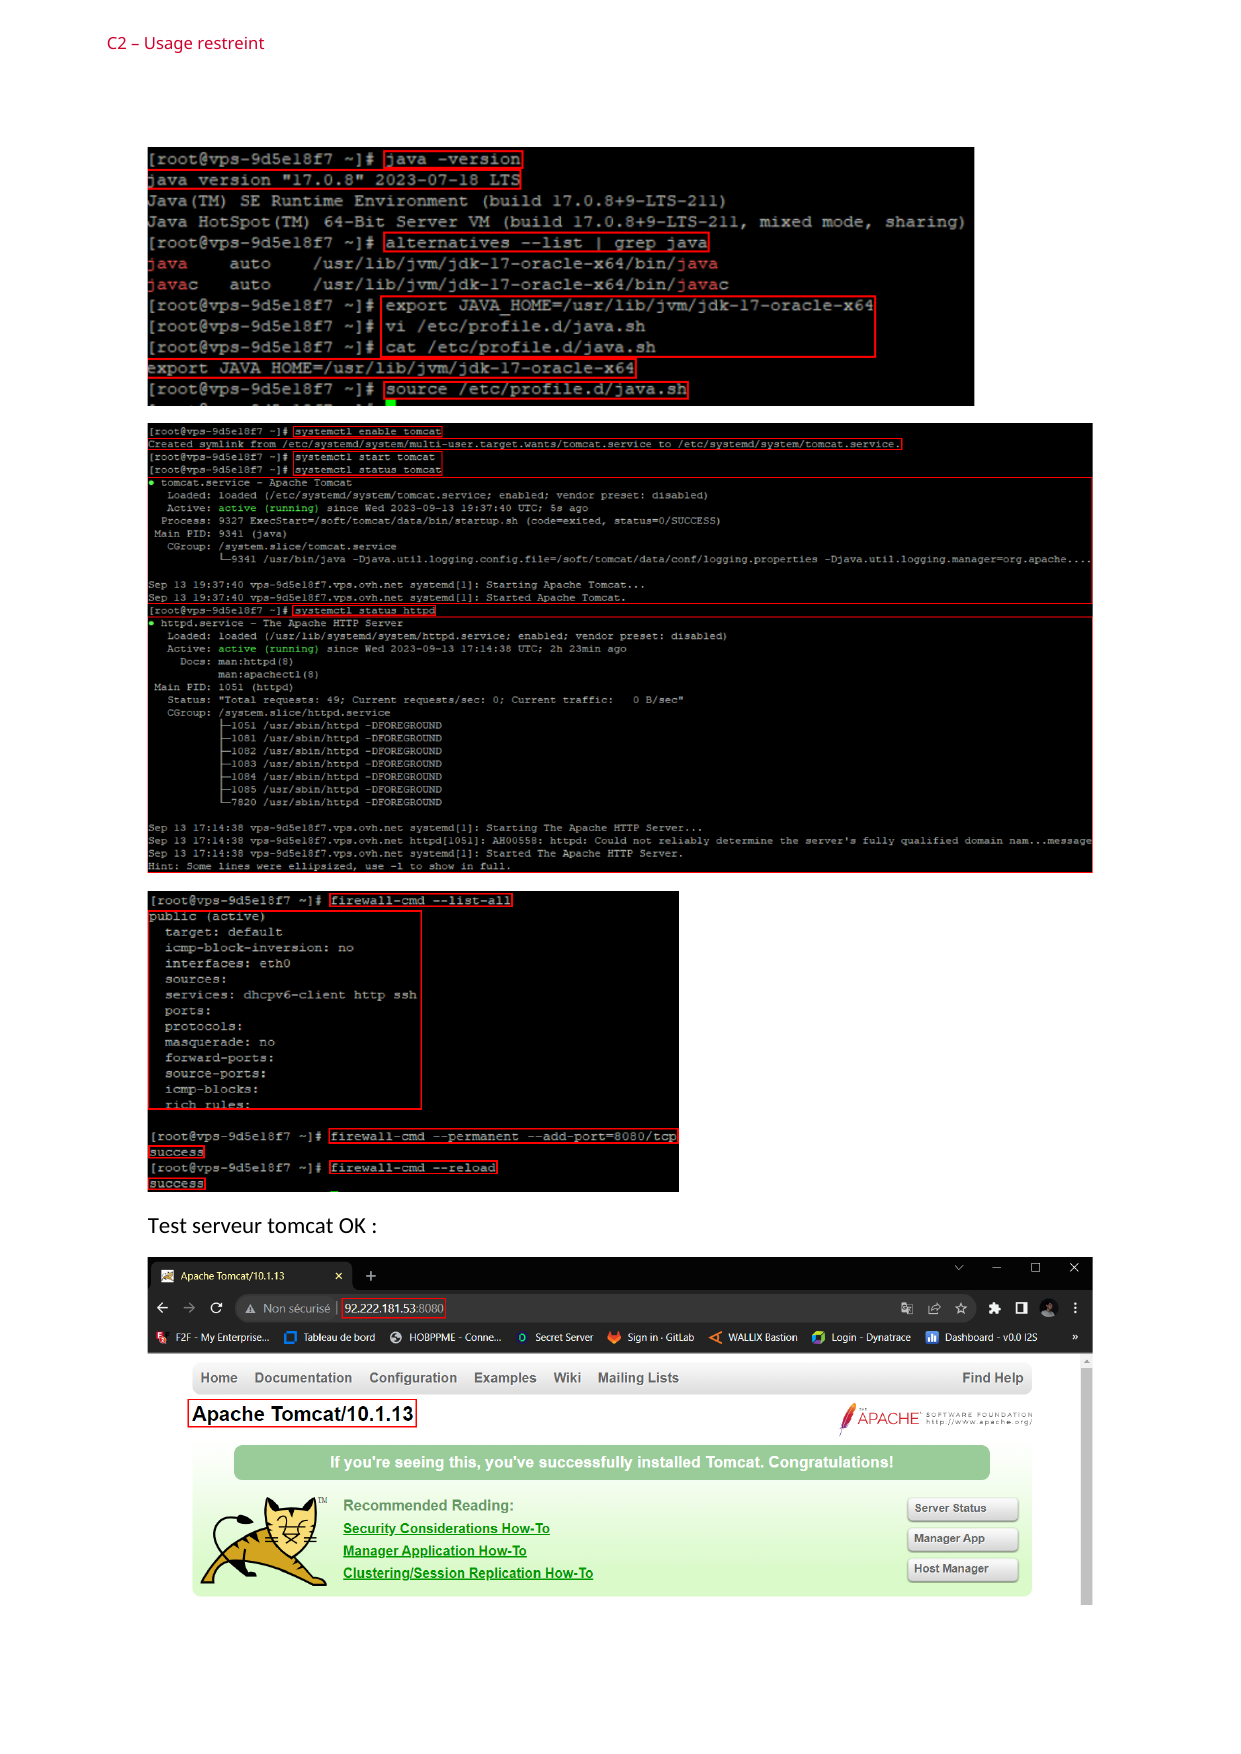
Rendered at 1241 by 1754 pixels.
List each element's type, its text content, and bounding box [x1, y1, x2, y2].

text Test serveur tomcat OK : [148, 1211, 1093, 1239]
picture [147, 147, 975, 406]
picture [147, 1257, 1093, 1605]
picture [147, 891, 679, 1192]
picture [147, 423, 1093, 873]
